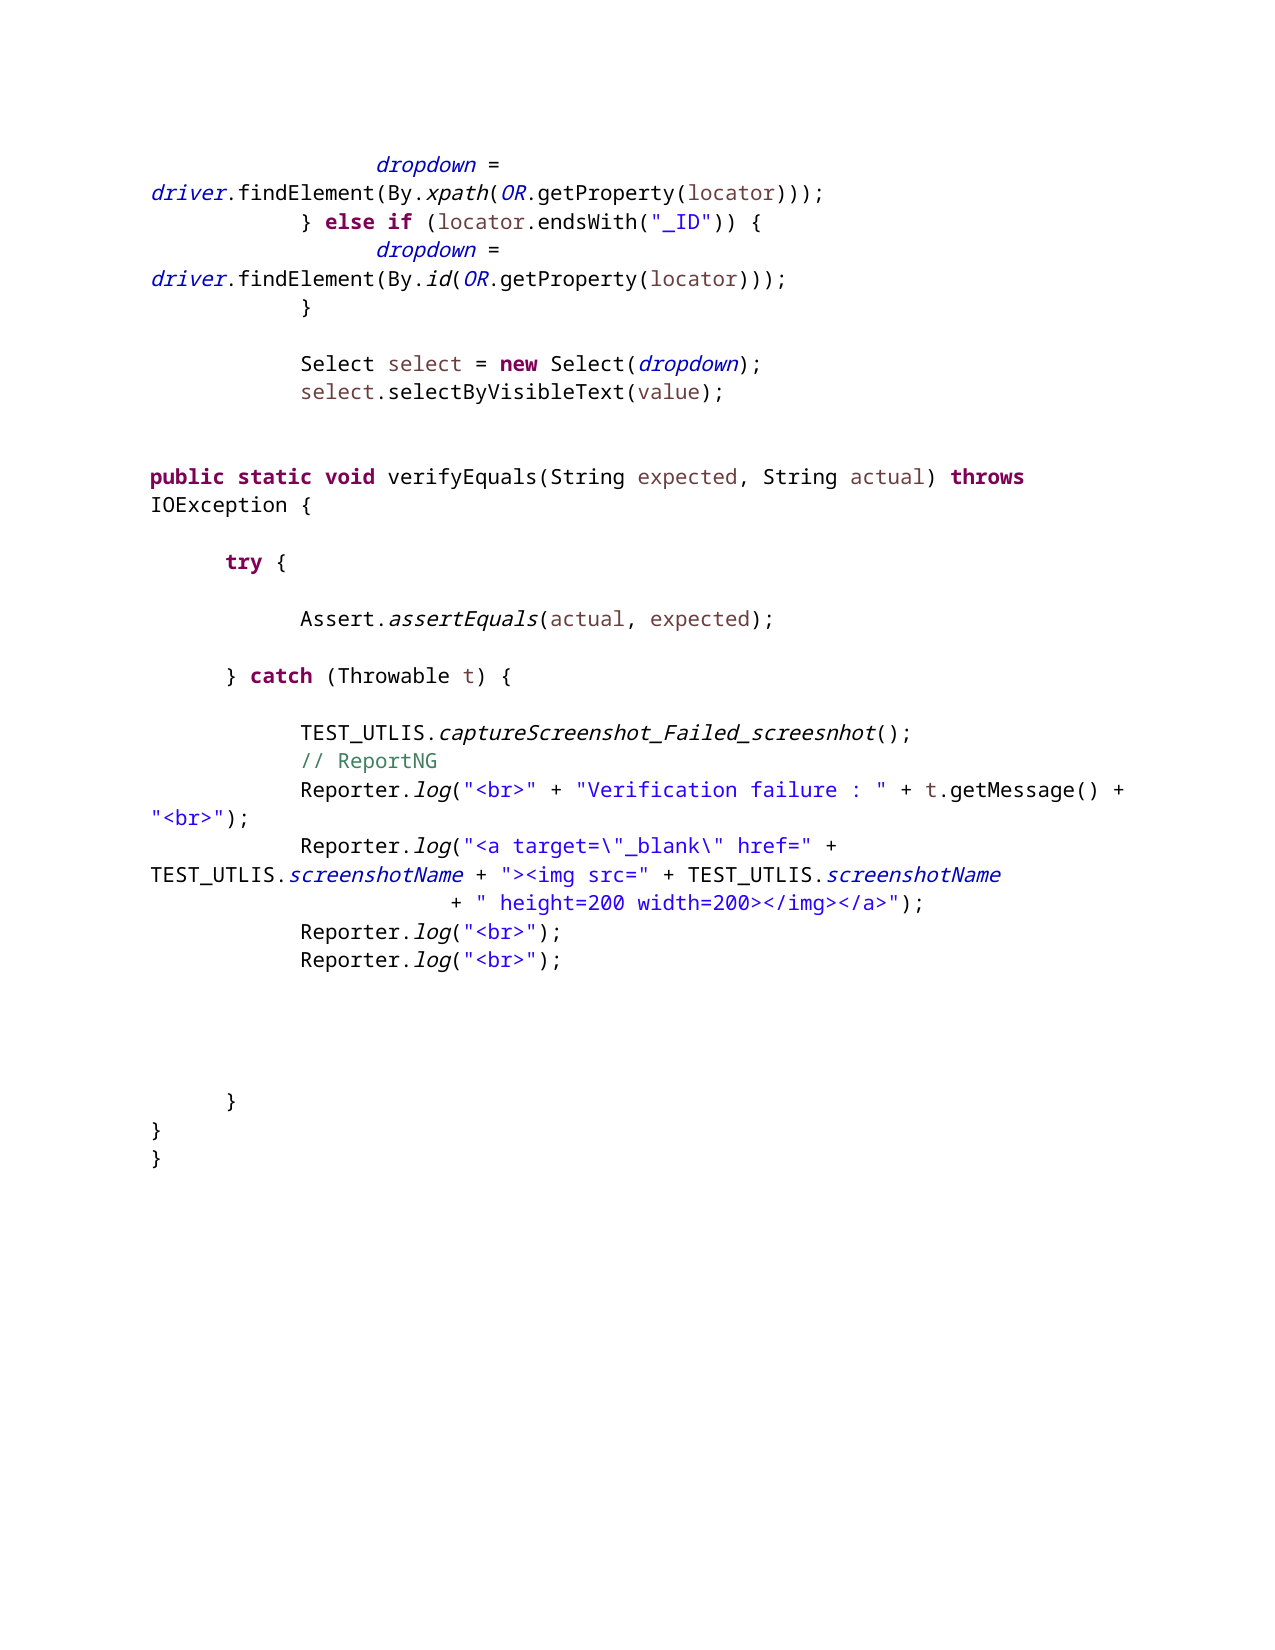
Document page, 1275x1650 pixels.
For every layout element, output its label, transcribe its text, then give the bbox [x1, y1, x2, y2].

text Reporter.log("<br>"); [150, 917, 1125, 945]
text } [150, 1115, 1125, 1143]
text dropdown = driver.findElement(By.id(OR.getProperty(locator))); [150, 235, 1125, 292]
text try { [150, 547, 1125, 576]
text Reporter.log("<a target=\"_blank\" href=" + TEST_UTLIS.screenshotName + "><img src=" + TEST_UTLIS.screenshotName [150, 832, 1125, 888]
text } else if (locator.endsWith("_ID")) { [150, 207, 1125, 235]
text TEST_UTLIS.captureScreenshot_Failed_screesnhot(); [150, 718, 1125, 746]
text } [150, 1143, 1125, 1172]
text Reporter.log("<br>" + "Verification failure : " + t.getMessage() + "<br>"); [150, 775, 1125, 832]
text } [150, 1086, 1125, 1115]
text Select select = new Select(dropdown); [150, 349, 1125, 377]
text } [150, 292, 1125, 321]
text } catch (Throwable t) { [150, 661, 1125, 689]
text Assert.assertEquals(actual, expected); [150, 604, 1125, 633]
text // ReportNG [150, 746, 1125, 775]
text public static void verifyEquals(String expected, String actual) throws IOException { [150, 462, 1125, 519]
text Reporter.log("<br>"); [150, 945, 1125, 974]
text dropdown = driver.findElement(By.xpath(OR.getProperty(locator))); [150, 150, 1125, 207]
text select.selectByVisibleText(value); [150, 377, 1125, 406]
text + " height=200 width=200></img></a>"); [150, 888, 1125, 917]
